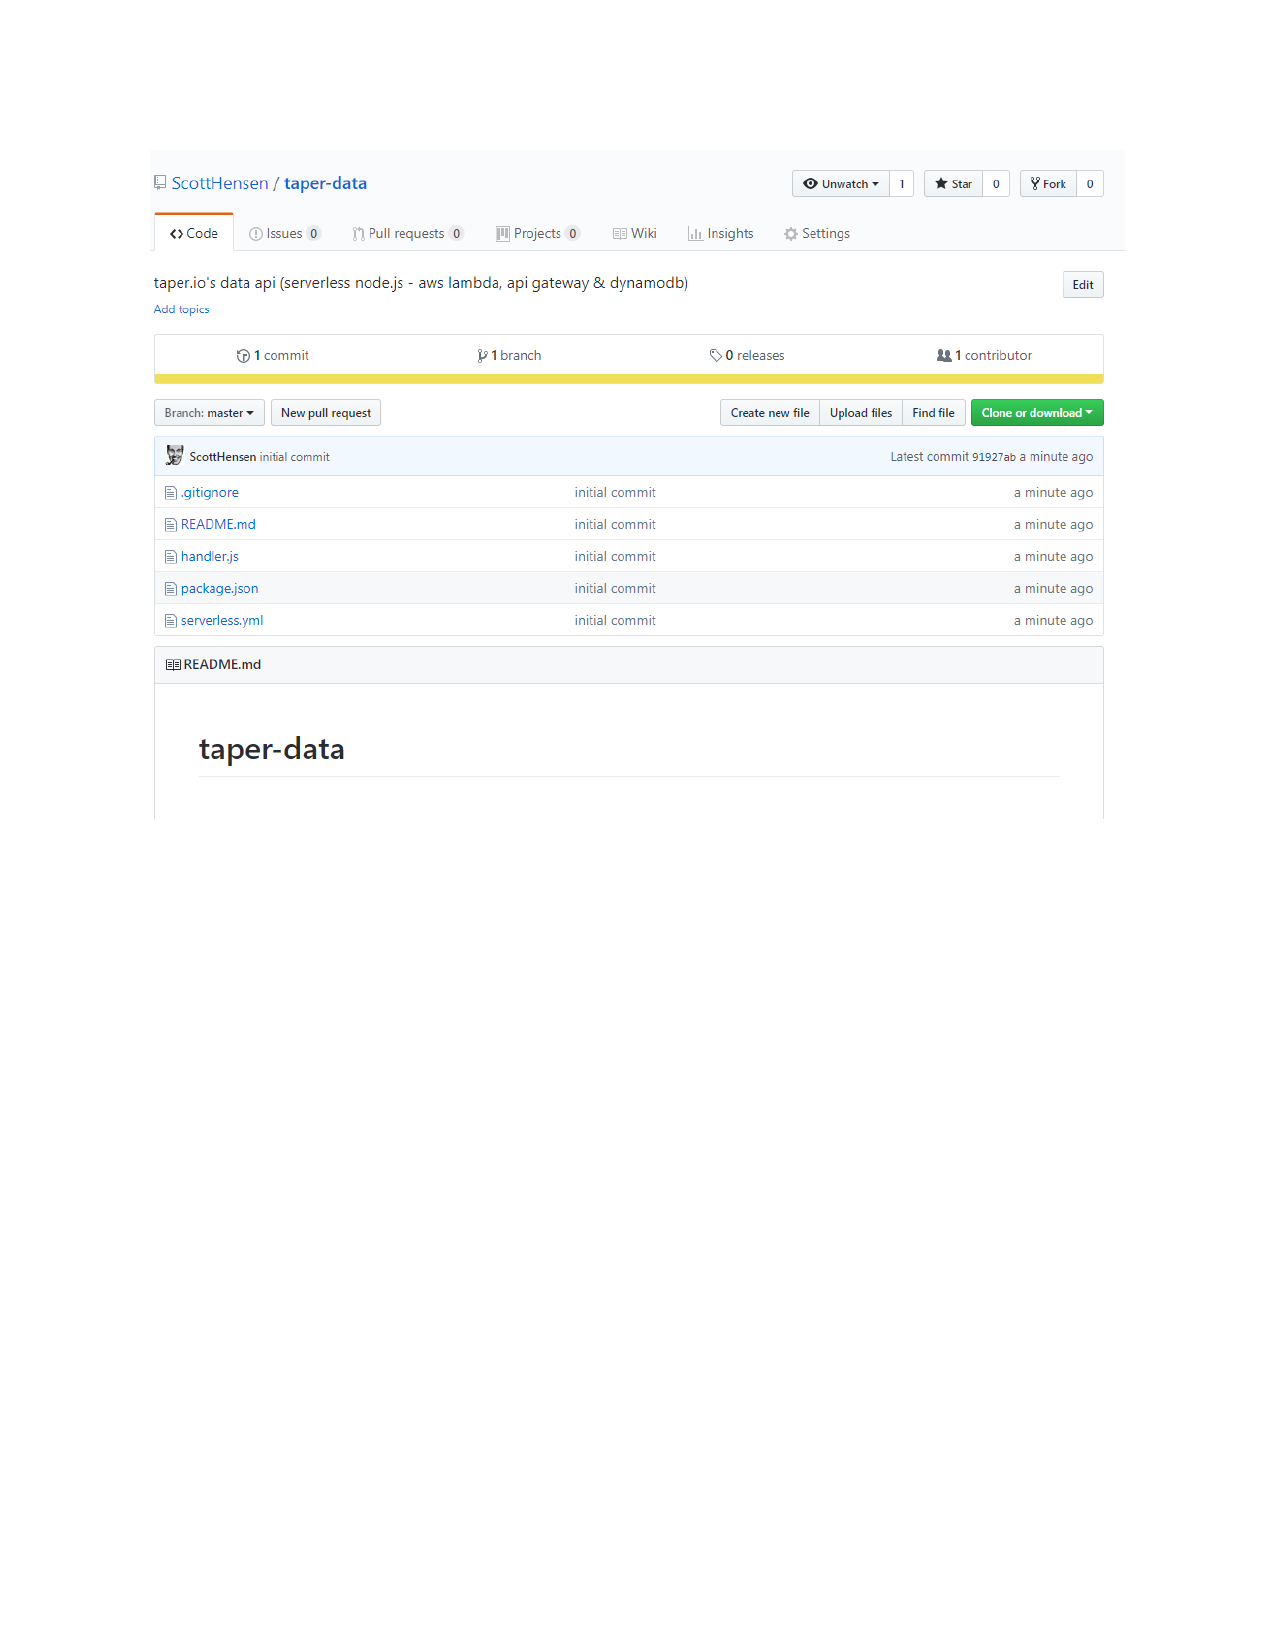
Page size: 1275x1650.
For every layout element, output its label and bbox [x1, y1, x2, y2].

picture [150, 150, 1125, 819]
